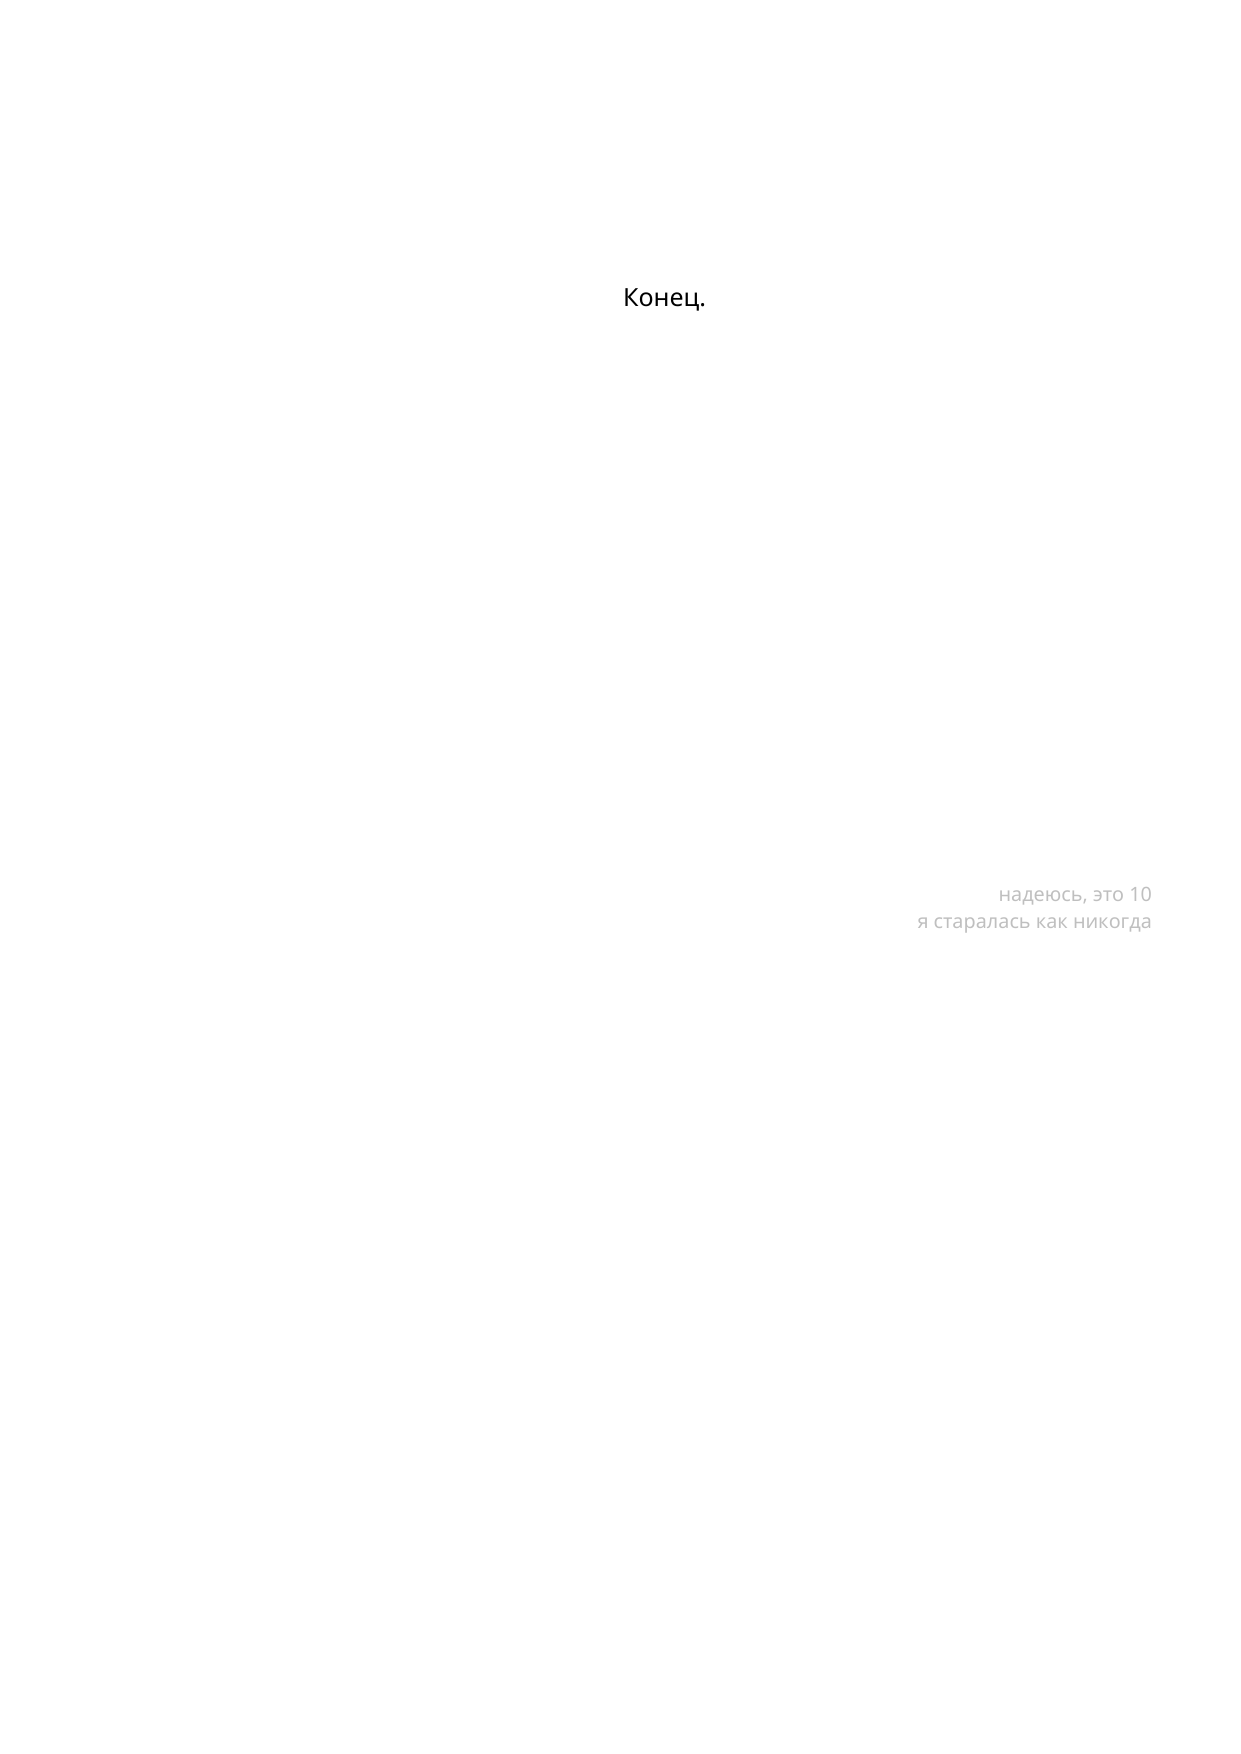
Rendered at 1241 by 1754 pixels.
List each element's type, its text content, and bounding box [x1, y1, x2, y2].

text Конец. [177, 280, 1152, 314]
text я старалась как никогда [177, 908, 1152, 934]
text надеюсь, это 10 [177, 881, 1152, 908]
